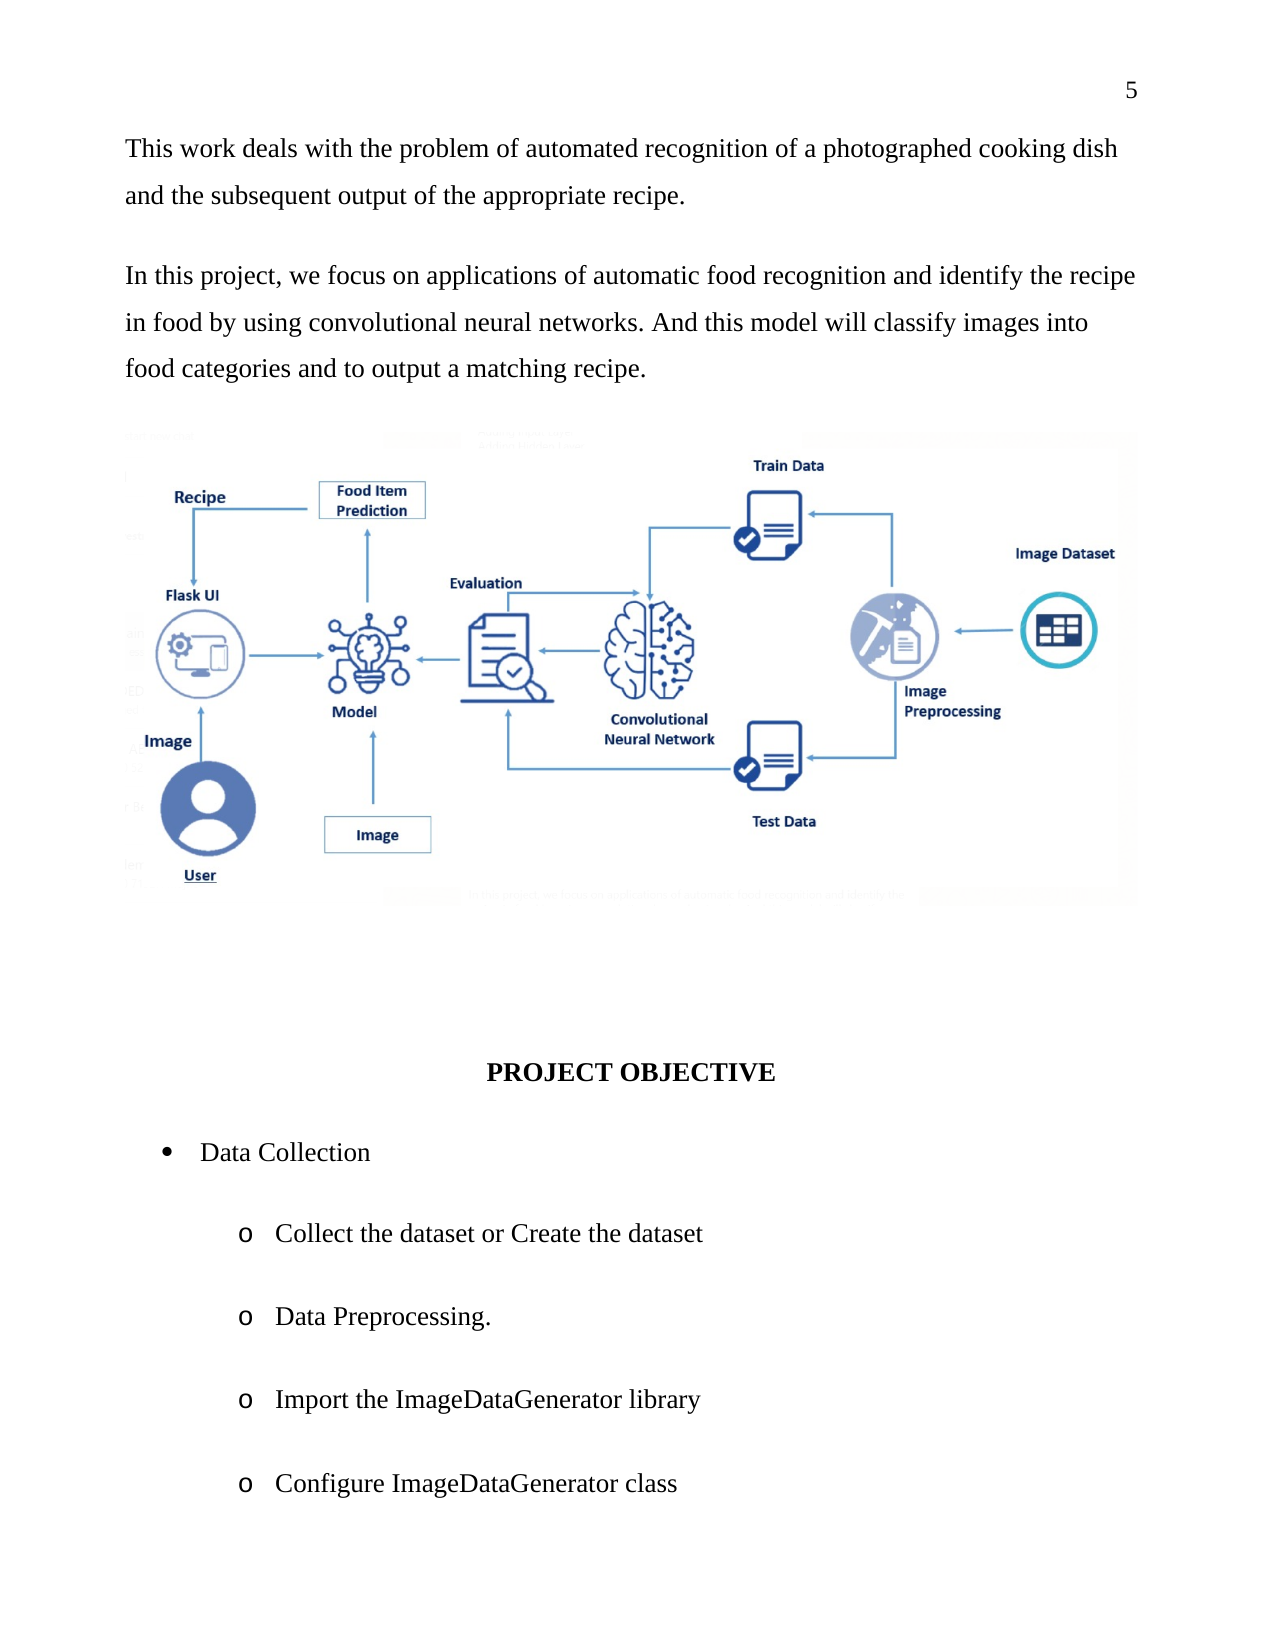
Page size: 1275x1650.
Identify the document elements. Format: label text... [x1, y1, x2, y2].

list Data Preprocessing. [237, 1300, 1137, 1333]
list Collect the dataset or Create the dataset [237, 1217, 1137, 1250]
list Configure ImageDataGenerator class [237, 1467, 1137, 1500]
list Import the ImageDataGenerator library [237, 1383, 1137, 1417]
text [125, 132, 1137, 210]
text In this project, we focus on applications of automatic food recognition and identify the recipe in food by using convolutional neural networks. And this model will classify images into food categories and to output a matching recipe. [125, 259, 1137, 384]
picture [125, 432, 1138, 906]
list Data Collection [162, 1136, 1137, 1168]
text PROJECT OBJECTIVE [125, 1056, 1137, 1088]
